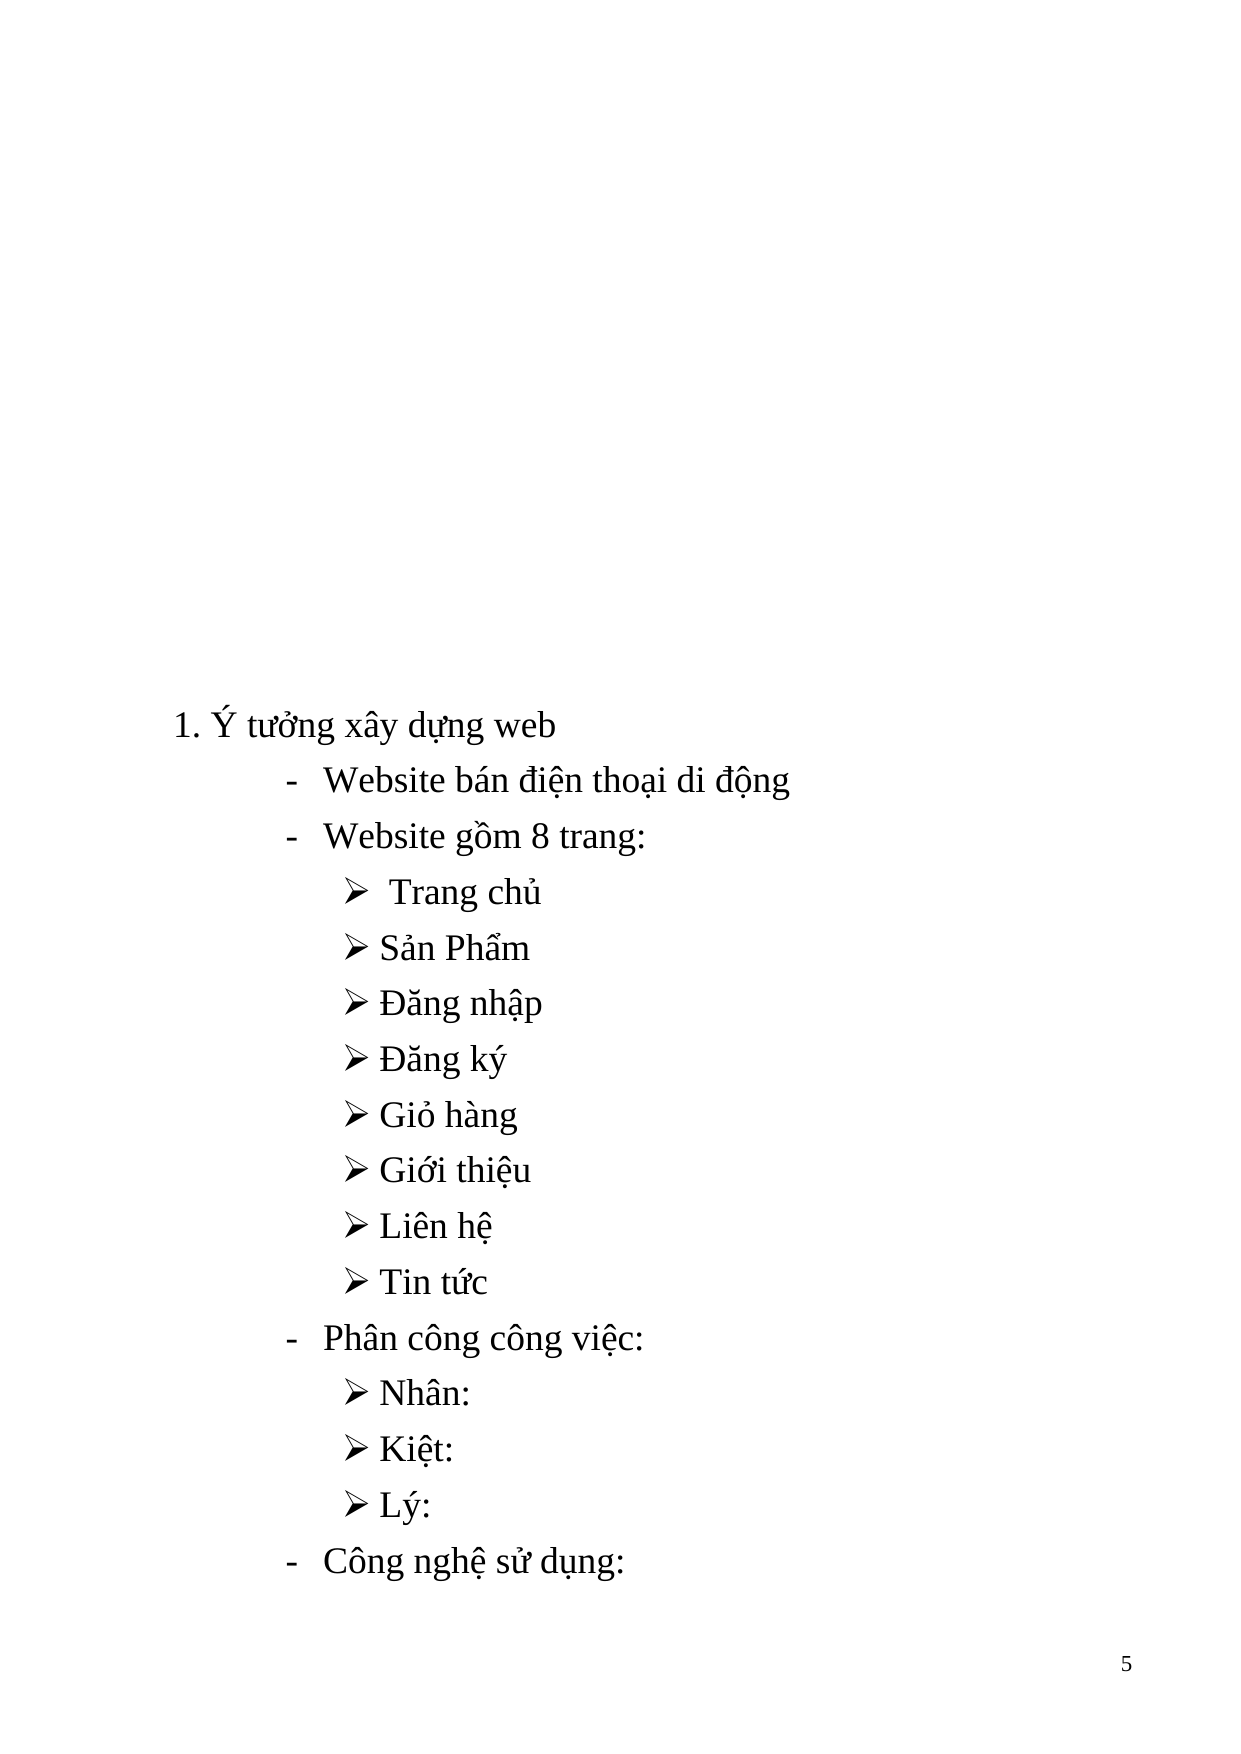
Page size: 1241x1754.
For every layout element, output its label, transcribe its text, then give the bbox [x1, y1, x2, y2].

list Đăng ký [342, 1036, 1132, 1079]
list Phân công công việc: [285, 1315, 1132, 1358]
list Công nghệ sử dụng: [285, 1538, 1132, 1581]
list Nhân: [342, 1371, 1132, 1414]
list Liên hệ [342, 1204, 1132, 1247]
list Giỏ hàng [342, 1092, 1132, 1135]
list Ý tưởng xây dựng web [173, 702, 1132, 745]
list Website gồm 8 trang: [285, 813, 1132, 857]
list Lý: [342, 1482, 1132, 1525]
list Tin tức [342, 1259, 1132, 1302]
list Giới thiệu [342, 1148, 1132, 1191]
list Trang chủ [342, 869, 1132, 912]
list Đăng nhập [342, 981, 1132, 1024]
list Sản Phẩm [342, 925, 1132, 968]
list Website bán điện thoại di động [285, 758, 1132, 801]
list Kiệt: [342, 1427, 1132, 1470]
